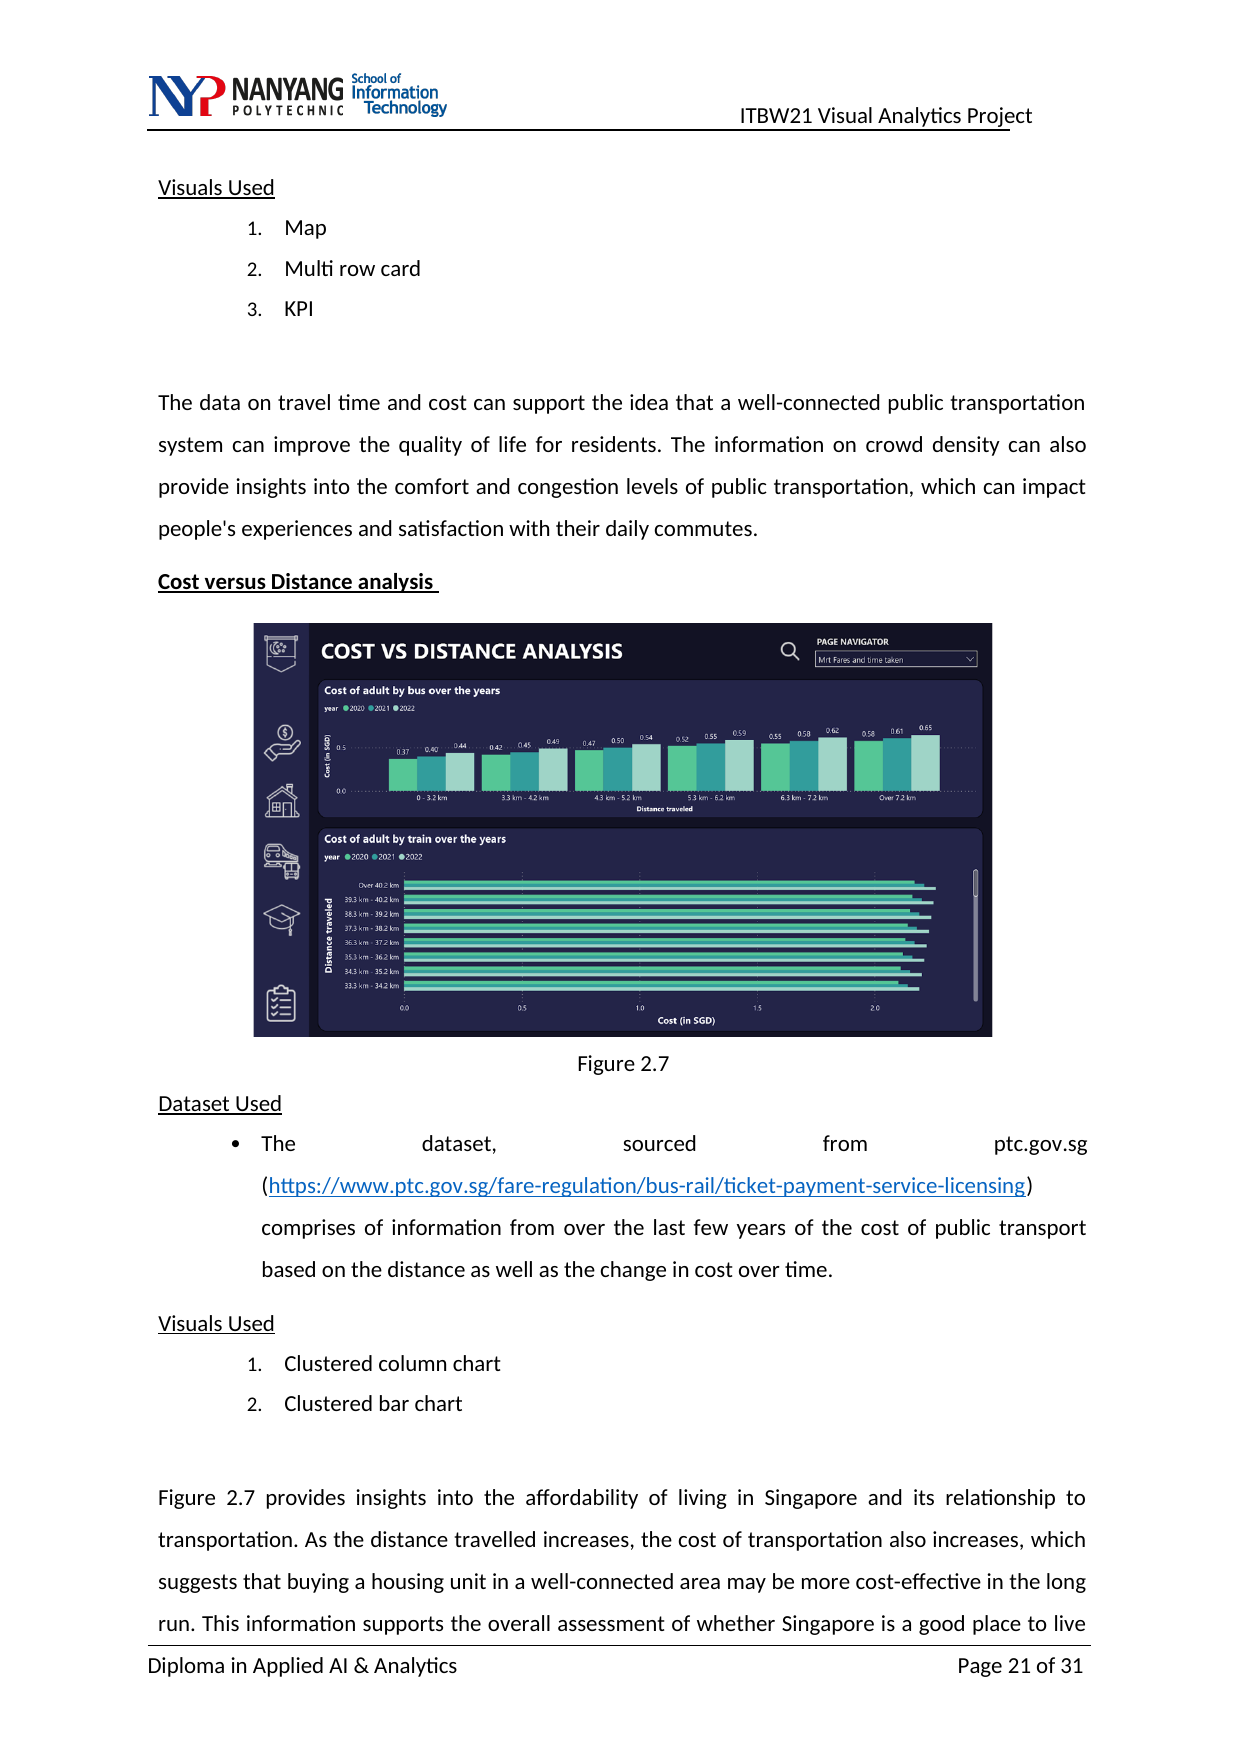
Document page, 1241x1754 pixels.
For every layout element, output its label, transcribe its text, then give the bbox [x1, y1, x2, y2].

list KPI [247, 294, 1088, 322]
picture [149, 76, 343, 116]
list Map [247, 213, 1088, 242]
list Clustered bar chart [247, 1389, 1088, 1417]
text Visuals Used [158, 173, 1088, 201]
picture [352, 73, 447, 117]
text Visuals Used [158, 1309, 1088, 1337]
list The dataset, sourced from ptc.gov.sg (https://www.ptc.gov.sg/fare-regulation/bus-rail/ticket-payment-service-licensing) comprises of information from over the last few years of the cost of public transport based on the distance as well as the change in cost over time. [232, 1129, 1088, 1283]
list Clustered column chart [247, 1349, 1088, 1377]
text Figure 2.7 [158, 1049, 1088, 1077]
text Dataset Used [158, 1089, 1088, 1117]
list Multi row card [247, 254, 1088, 282]
picture [253, 623, 993, 1037]
text The data on travel time and cost can support the idea that a well-connected public transportation system can improve the quality of life for residents. The information on crowd density can also provide insights into the comfort and congestion levels of public transportation, which can impact people's experiences and satisfaction with their daily commutes. [158, 388, 1088, 542]
text Cost versus Distance analysis [158, 567, 1088, 595]
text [158, 1483, 1088, 1637]
